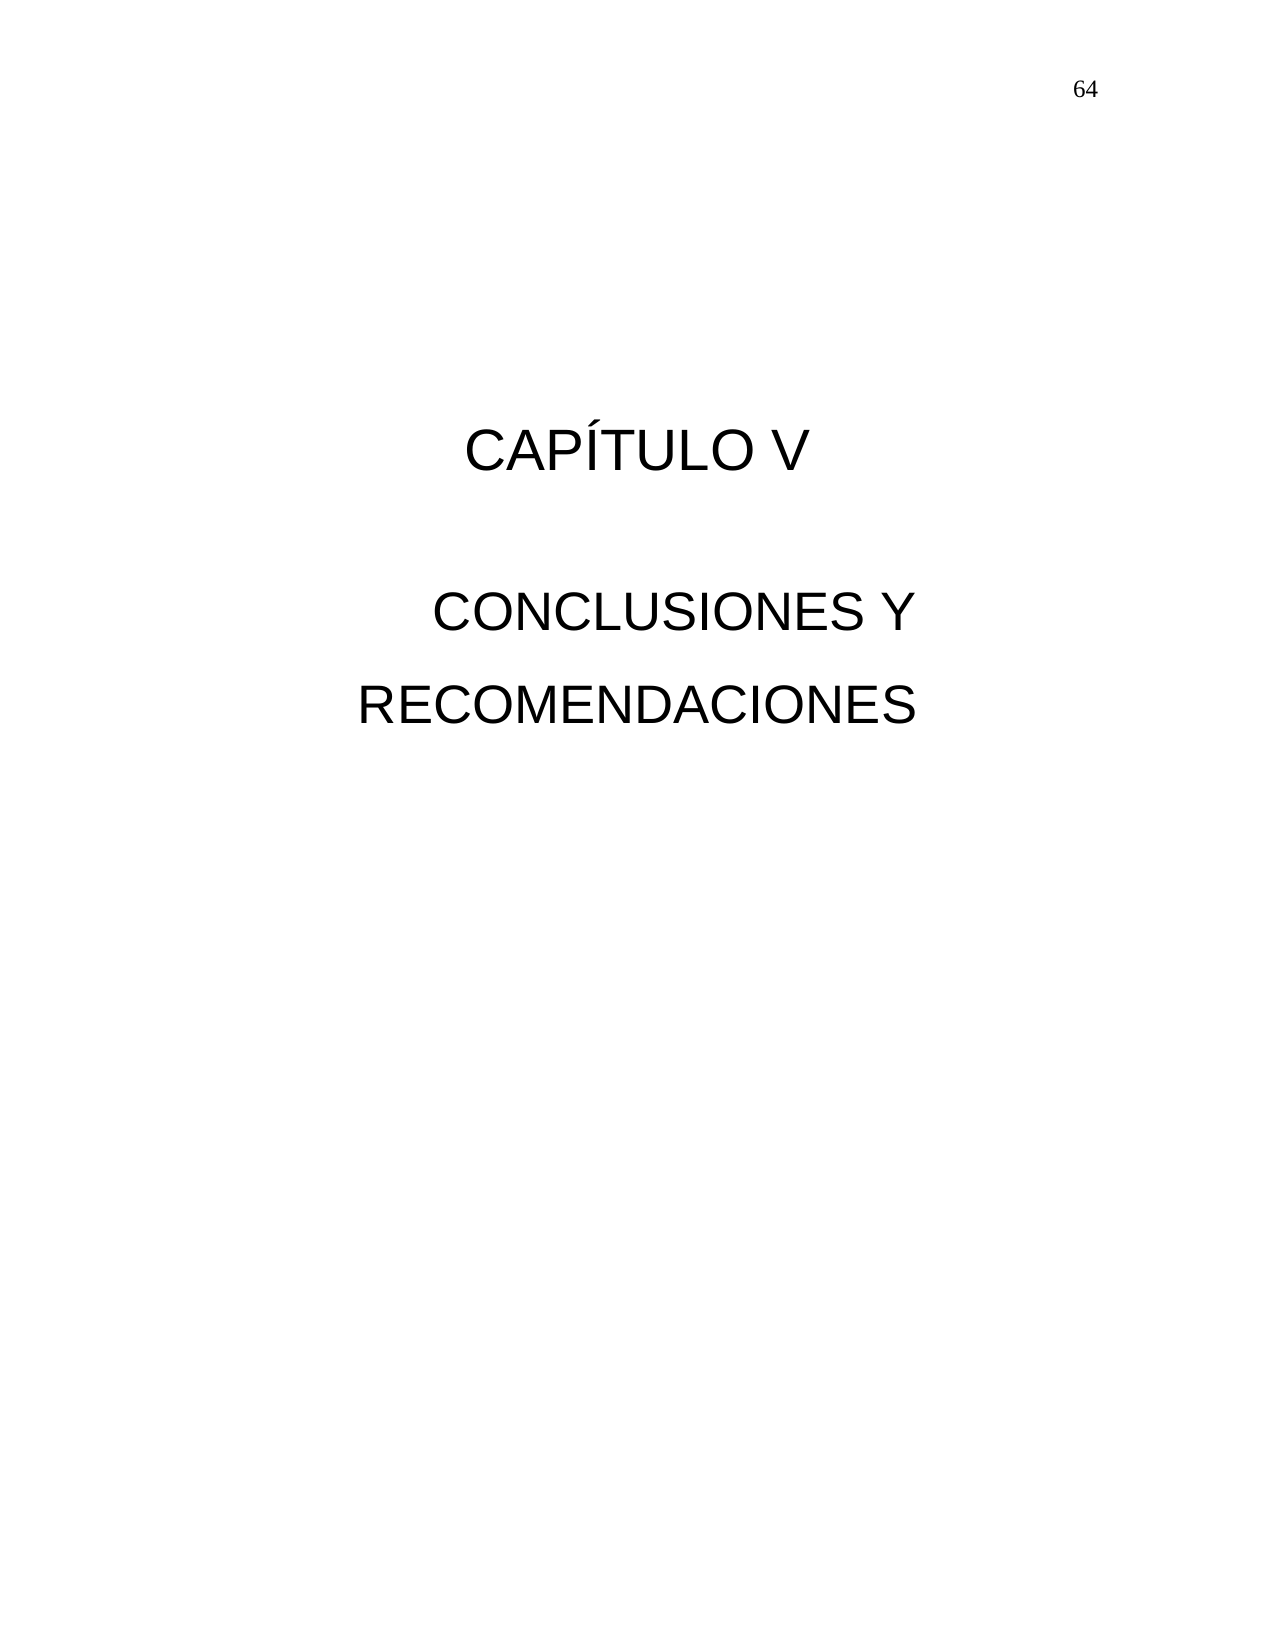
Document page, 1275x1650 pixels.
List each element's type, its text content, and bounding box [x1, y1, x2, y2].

text CONCLUSIONES Y RECOMENDACIONES [177, 579, 1098, 735]
text Capítulo V [177, 416, 1098, 483]
